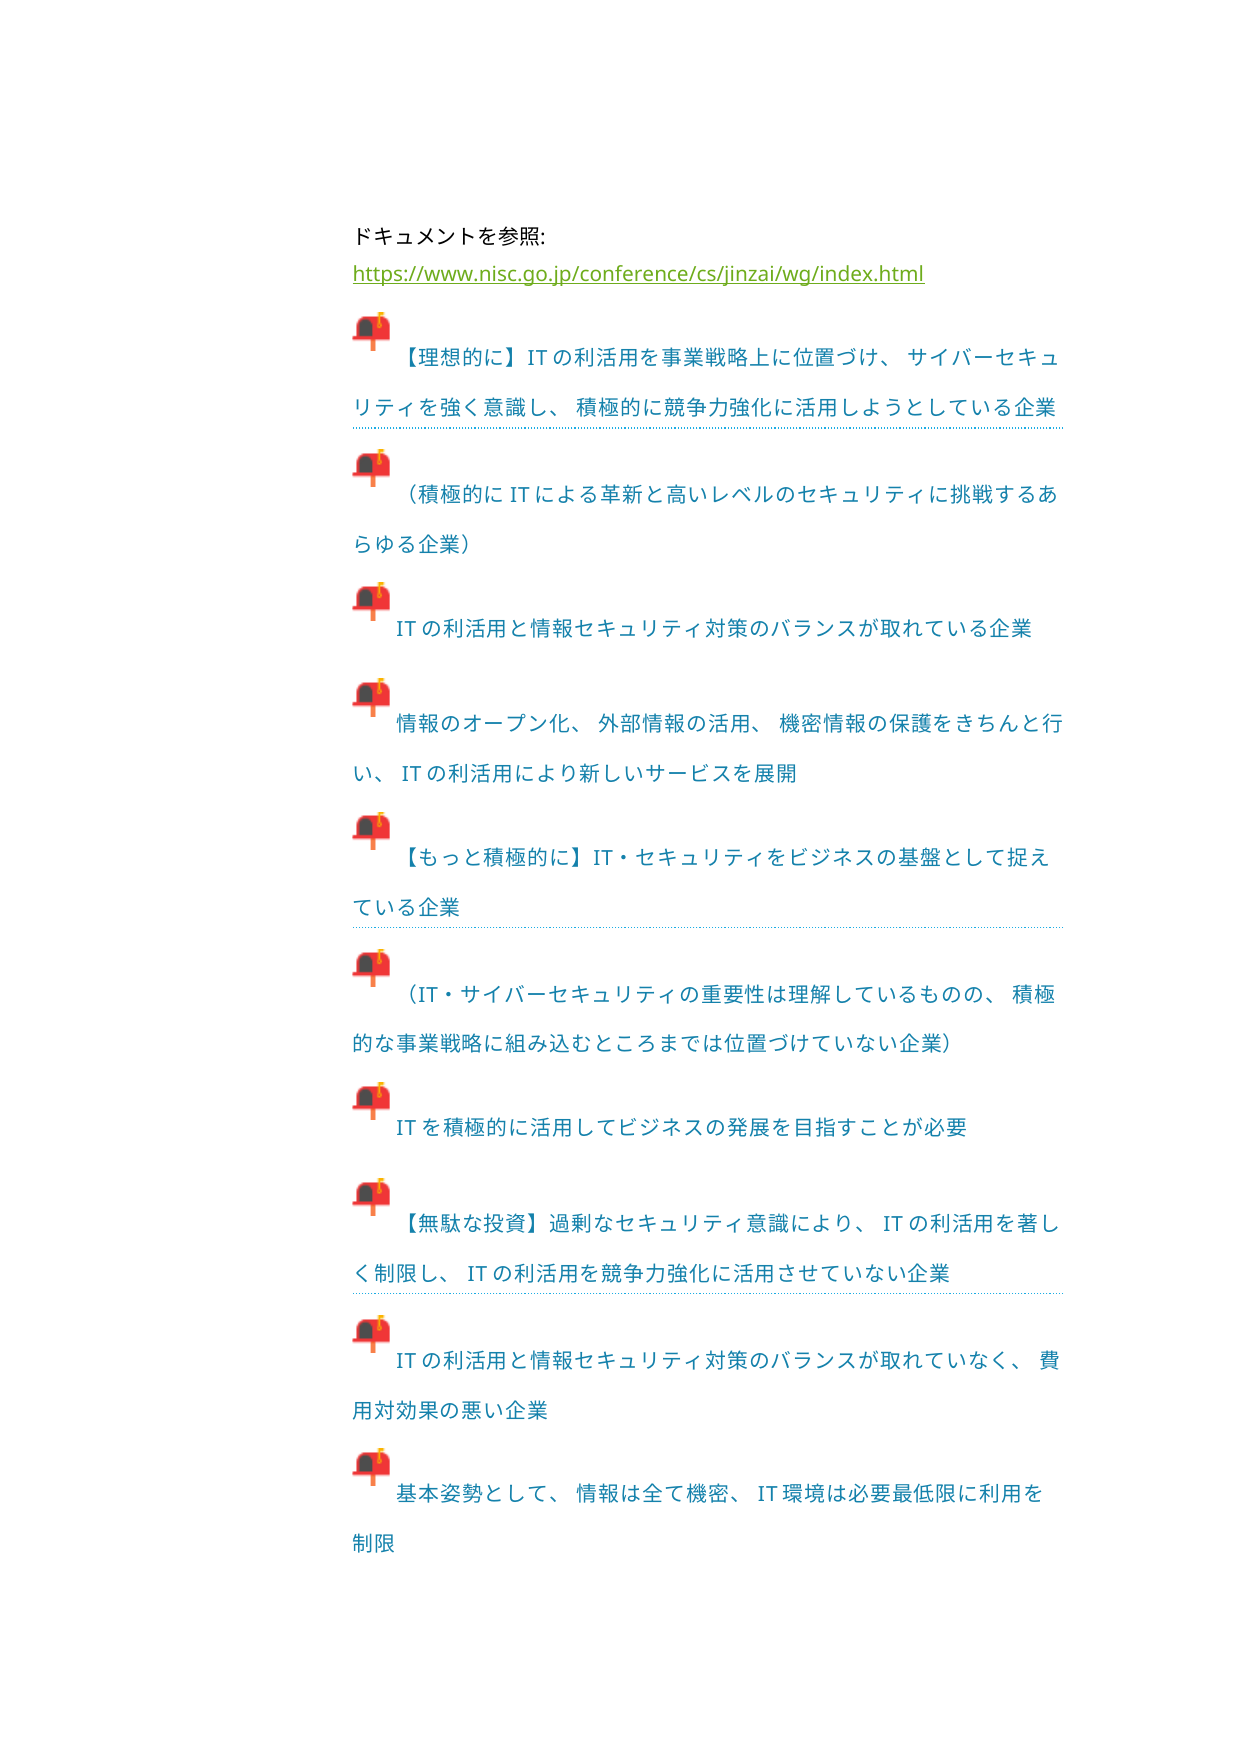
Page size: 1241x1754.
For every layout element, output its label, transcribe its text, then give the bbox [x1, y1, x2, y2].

picture [352, 812, 390, 850]
picture [352, 1315, 390, 1353]
picture [352, 678, 390, 717]
text 【理想的に】ITの利活用を事業戦略上に位置づけ、 サイバーセキュリティを強く意識し、 積極的に競争力強化に活用しようとしている企業 [352, 313, 1063, 429]
picture [352, 312, 390, 351]
picture [352, 1448, 390, 1486]
picture [352, 449, 390, 487]
text 【もっと積極的に】IT・セキュリティをビジネスの基盤として捉えている企業 [352, 812, 1063, 928]
text ドキュメントを参照: https://www.nisc.go.jp/conference/cs/jinzai/wg/index.html [352, 217, 1063, 292]
text 情報のオープン化、 外部情報の活用、 機密情報の保護をきちんと行い、 ITの利活用により新しいサービスを展開 [352, 679, 1063, 791]
picture [352, 949, 390, 987]
picture [352, 582, 390, 621]
text 基本姿勢として、 情報は全て機密、 IT環境は必要最低限に利用を制限 [352, 1448, 1063, 1561]
text 【無駄な投資】過剰なセキュリティ意識により、 ITの利活用を著しく制限し、 ITの利活用を競争力強化に活用させていない企業 [352, 1178, 1063, 1294]
picture [352, 1178, 390, 1216]
text ITの利活用と情報セキュリティ対策のバランスが取れていなく、 費用対効果の悪い企業 [352, 1315, 1063, 1428]
picture [352, 1082, 390, 1120]
text （IT・サイバーセキュリティの重要性は理解しているものの、 積極的な事業戦略に組み込むところまでは位置づけていない企業） [352, 949, 1063, 1062]
text （積極的にITによる革新と高いレベルのセキュリティに挑戦するあらゆる企業） [352, 449, 1063, 562]
text ITの利活用と情報セキュリティ対策のバランスが取れている企業 [352, 583, 1063, 658]
text ITを積極的に活用してビジネスの発展を目指すことが必要 [352, 1082, 1063, 1157]
